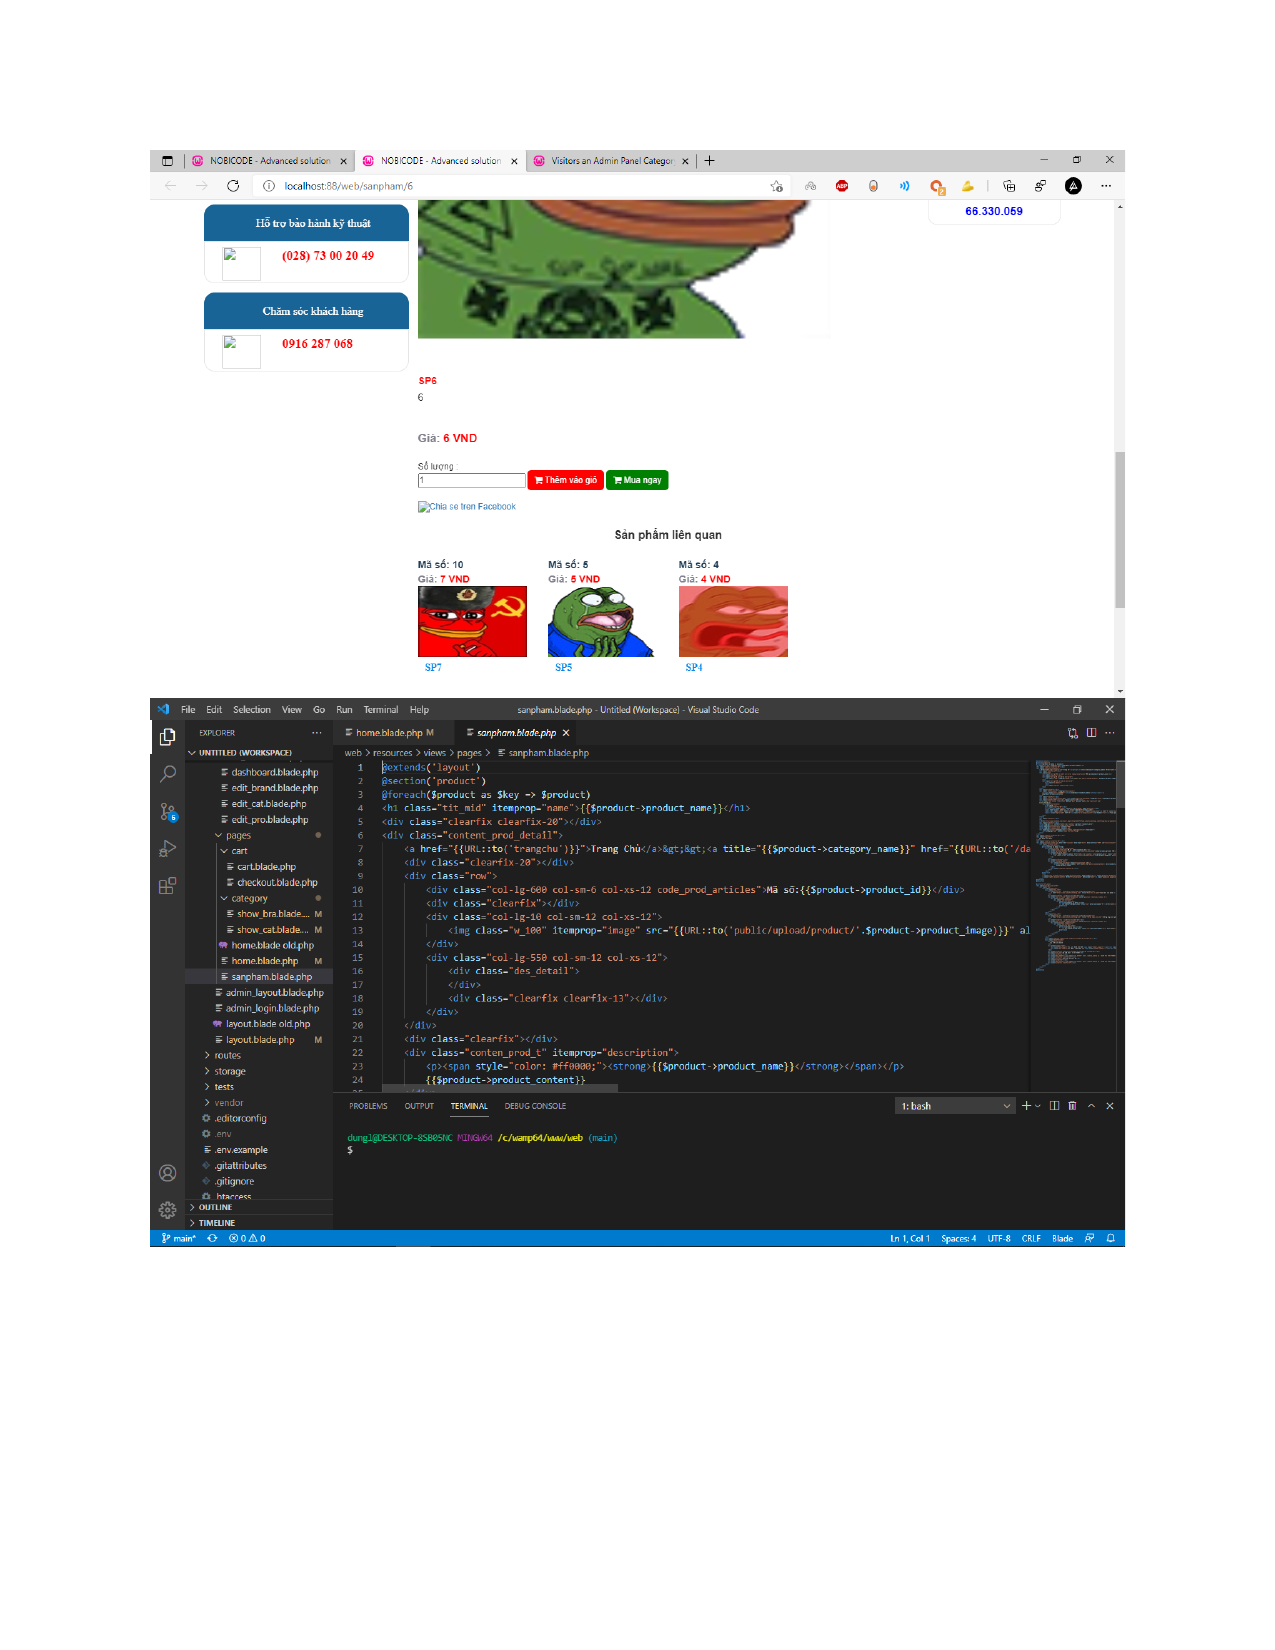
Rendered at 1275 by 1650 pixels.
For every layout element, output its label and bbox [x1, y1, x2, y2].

picture [150, 150, 1125, 1247]
